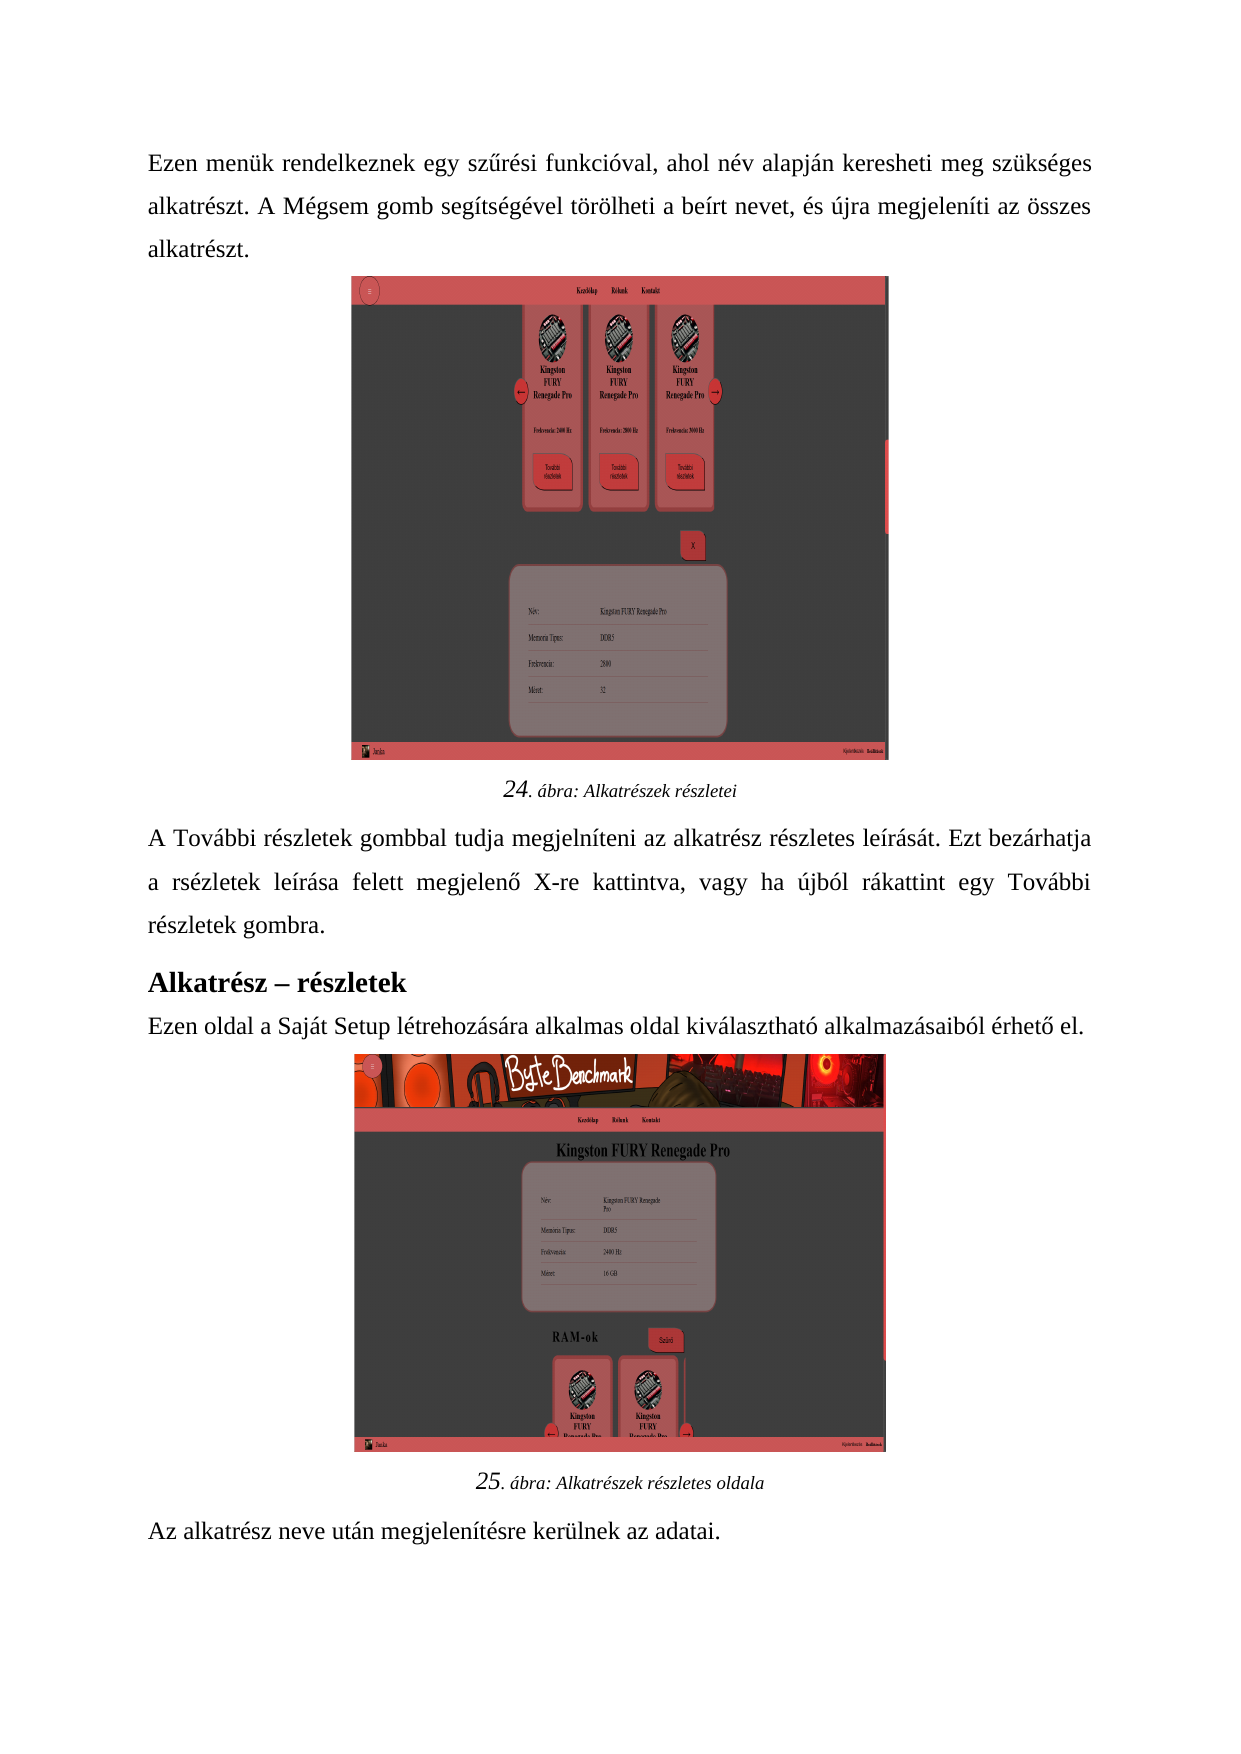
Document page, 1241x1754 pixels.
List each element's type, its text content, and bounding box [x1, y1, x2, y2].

text Ezen menük rendelkeznek egy szűrési funkcióval, ahol név alapján keresheti meg szükséges alkatrészt. A Mégsem gomb segítségével törölheti a beírt nevet, és újra megjeleníti az összes alkatrészt. [148, 148, 1093, 263]
text 25. ábra: Alkatrészek részletes oldala [148, 1466, 1093, 1495]
text Az alkatrész neve után megjelenítésre kerülnek az adatai. [148, 1516, 1093, 1544]
subtitle Alkatrész – részletek [148, 965, 1093, 999]
picture [354, 1054, 886, 1452]
text 24. ábra: Alkatrészek részletei [148, 774, 1093, 803]
text Ezen oldal a Saját Setup létrehozására alkalmas oldal kiválasztható alkalmazásaiból érhető el. [148, 1011, 1093, 1040]
picture [351, 276, 889, 760]
text A További részletek gombbal tudja megjelníteni az alkatrész részletes leírását. Ezt bezárhatja a rsézletek leírása felett megjelenő X-re kattintva, vagy ha újból rákattint egy További részletek gombra. [148, 823, 1093, 938]
